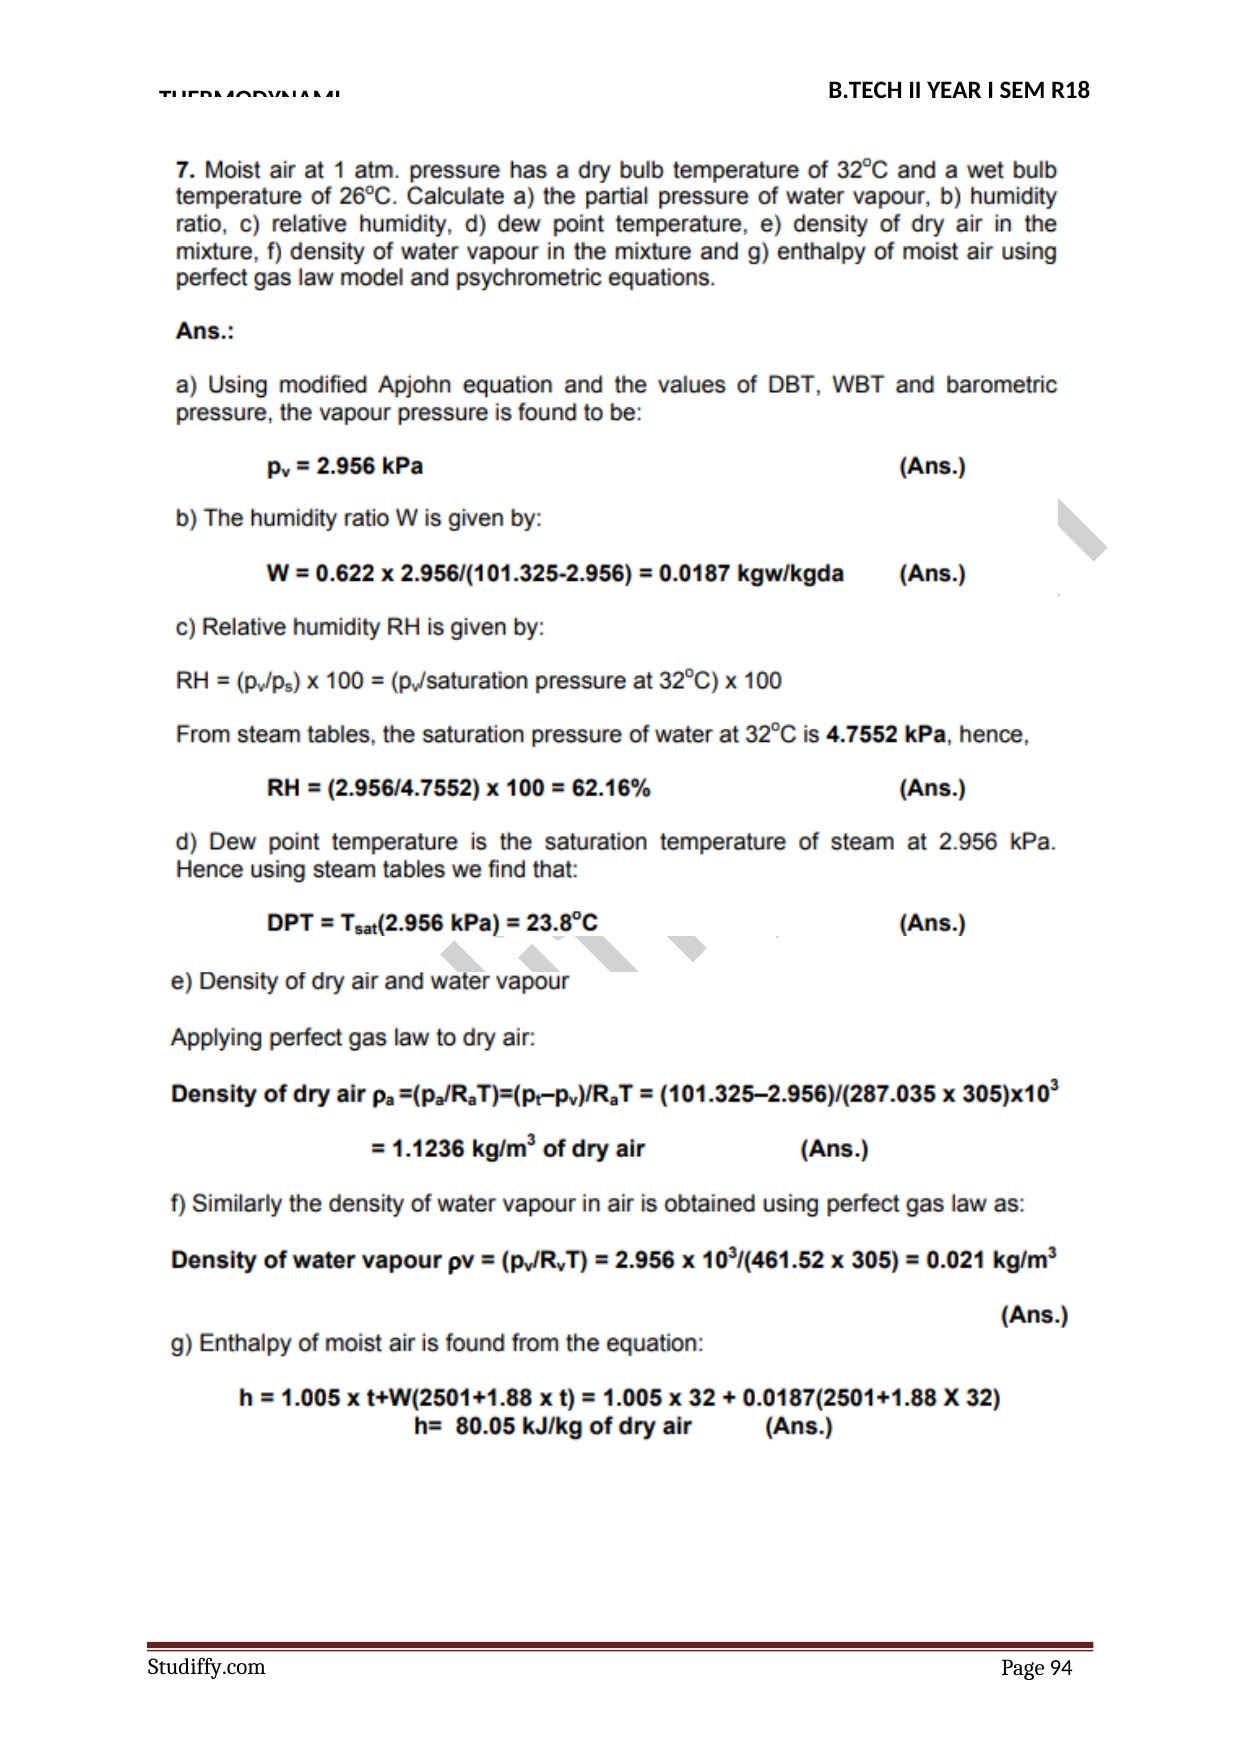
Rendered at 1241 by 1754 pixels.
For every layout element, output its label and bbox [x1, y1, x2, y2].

picture [169, 972, 1068, 1441]
picture [174, 157, 1058, 936]
